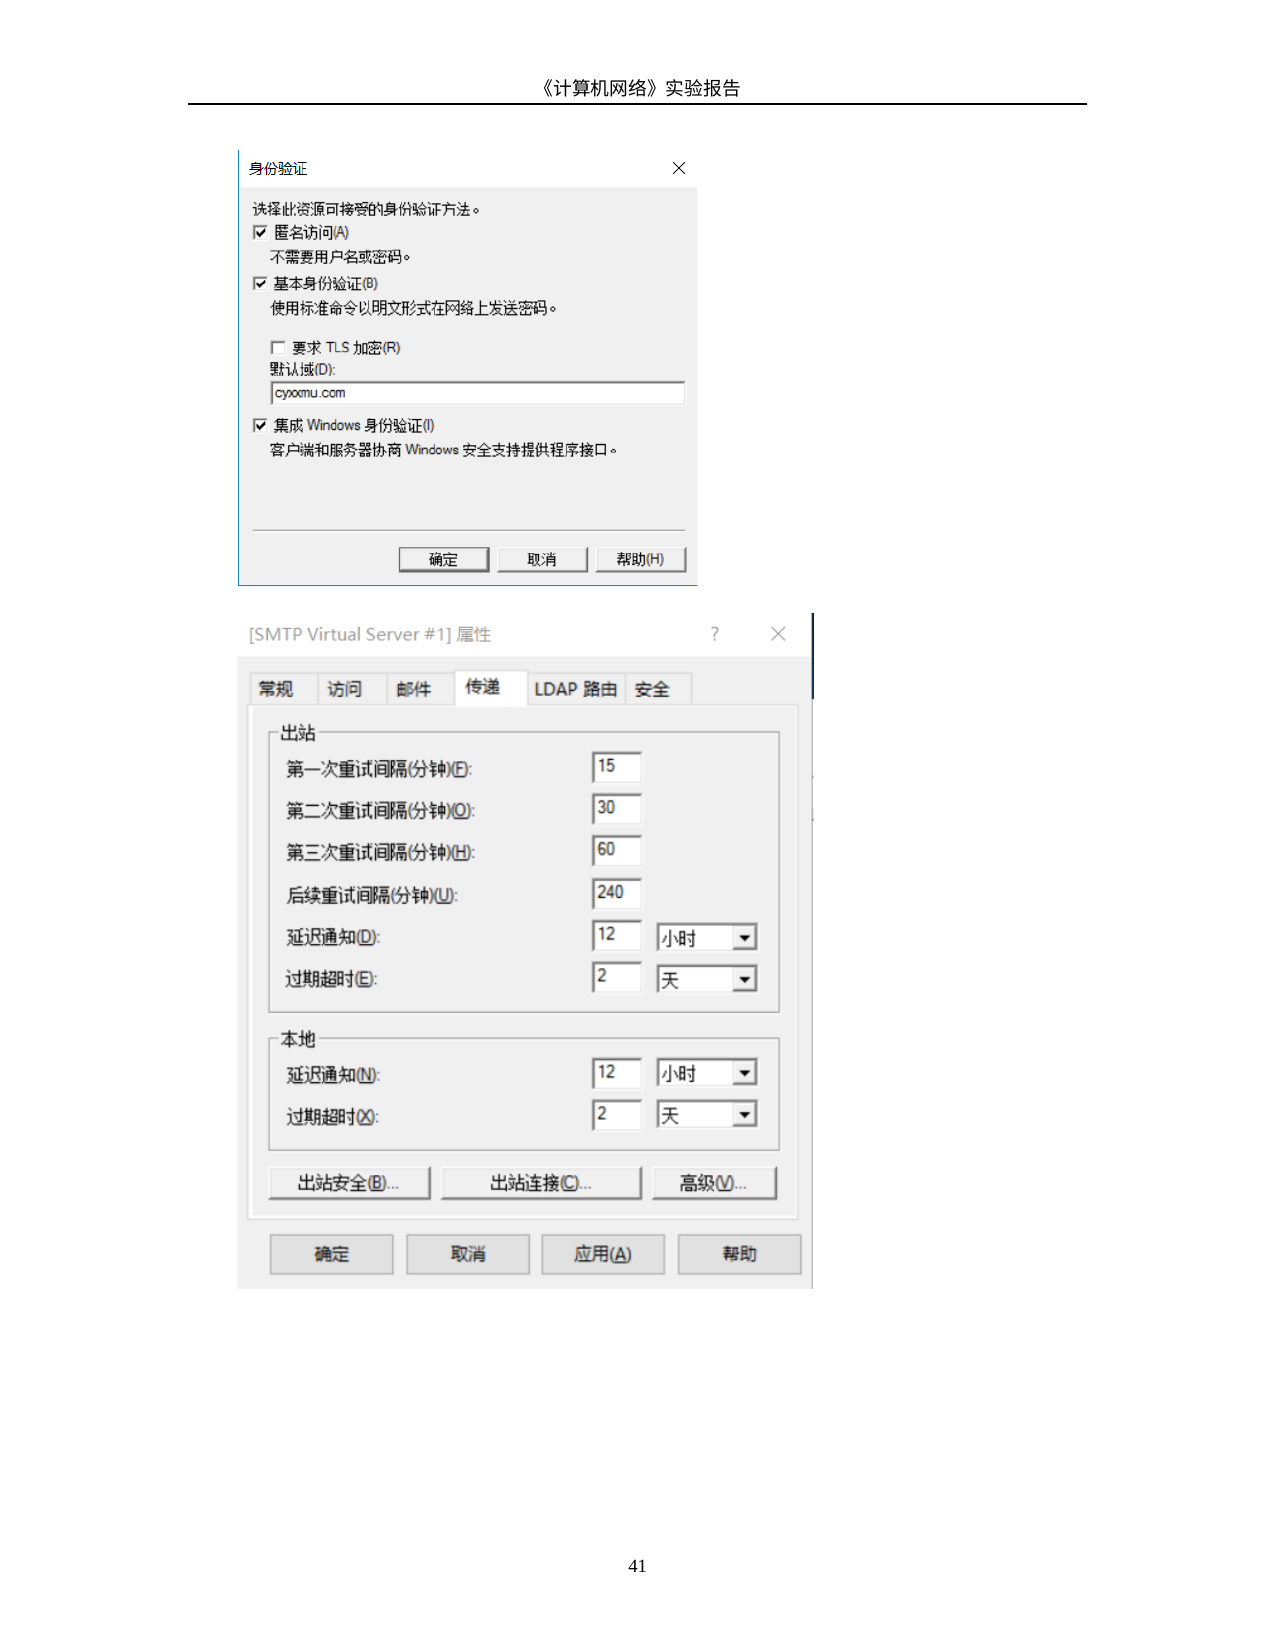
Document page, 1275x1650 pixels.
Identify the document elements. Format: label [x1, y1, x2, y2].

picture [237, 613, 814, 1289]
picture [237, 150, 698, 587]
